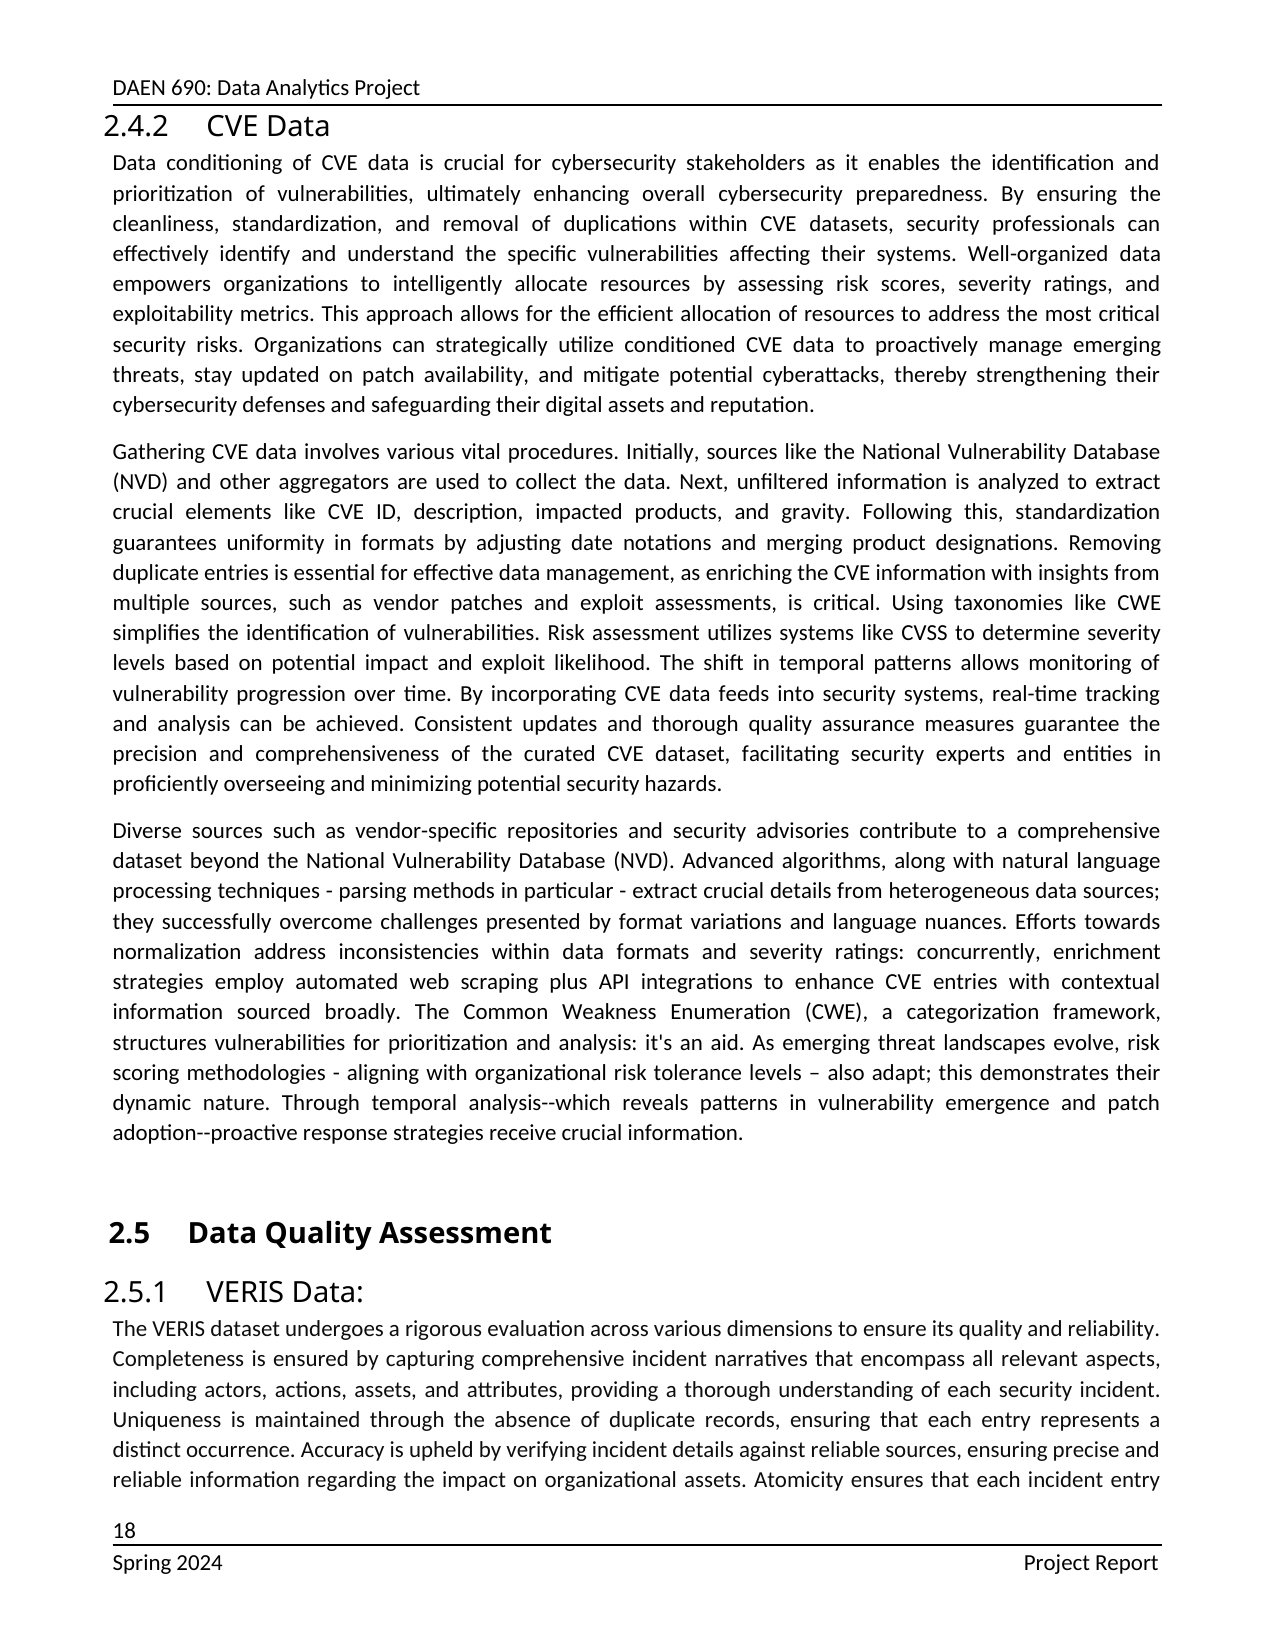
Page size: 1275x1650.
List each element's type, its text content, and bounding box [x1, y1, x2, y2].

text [112, 1323, 1162, 1493]
subtitle Data Quality Assessment [150, 1212, 1162, 1252]
subtitle CVE Data [169, 106, 1162, 145]
text Gathering CVE data involves various vital procedures. Initially, sources like the National Vulnerability Database (NVD) and other aggregators are used to collect the data. Next, unfiltered information is analyzed to extract crucial elements like CVE ID, description, impacted products, and gravity. Following this, standardization guarantees uniformity in formats by adjusting date notations and merging product designations. Removing duplicate entries is essential for effective data management, as enriching the CVE information with insights from multiple sources, such as vendor patches and exploit assessments, is critical. Using taxonomies like CWE simplifies the identification of vulnerabilities. Risk assessment utilizes systems like CVSS to determine severity levels based on potential impact and exploit likelihood. The shift in temporal patterns allows monitoring of vulnerability progression over time. By incorporating CVE data feeds into security systems, real-time tracking and analysis can be achieved. Consistent updates and thorough quality assurance measures guarantee the precision and comprehensiveness of the curated CVE dataset, facilitating security experts and entities in proficiently overseeing and minimizing potential security hazards. [112, 437, 1162, 797]
text Data conditioning of CVE data is crucial for cybersecurity stakeholders as it enables the identification and prioritization of vulnerabilities, ultimately enhancing overall cybersecurity preparedness. By ensuring the cleanliness, standardization, and removal of duplications within CVE datasets, security professionals can effectively identify and understand the specific vulnerabilities affecting their systems. Well-organized data empowers organizations to intelligently allocate resources by assessing risk scores, severity ratings, and exploitability metrics. This approach allows for the efficient allocation of resources to address the most critical security risks. Organizations can strategically utilize conditioned CVE data to proactively manage emerging threats, stay updated on patch availability, and mitigate potential cyberattacks, thereby strengthening their cybersecurity defenses and safeguarding their digital assets and reputation. [112, 148, 1162, 418]
text Diverse sources such as vendor-specific repositories and security advisories contribute to a comprehensive dataset beyond the National Vulnerability Database (NVD). Advanced algorithms, along with natural language processing techniques - parsing methods in particular - extract crucial details from heterogeneous data sources; they successfully overcome challenges presented by format variations and language nuances. Efforts towards normalization address inconsistencies within data formats and severity ratings: concurrently, enrichment strategies employ automated web scraping plus API integrations to enhance CVE entries with contextual information sourced broadly. The Common Weakness Enumeration (CWE), a categorization framework, structures vulnerabilities for prioritization and analysis: it's an aid. As emerging threat landscapes evolve, risk scoring methodologies - aligning with organizational risk tolerance levels – also adapt; this demonstrates their dynamic nature. Through temporal analysis--which reveals patterns in vulnerability emergence and patch adoption--proactive response strategies receive crucial information. [112, 816, 1162, 1146]
subtitle VERIS Data: [169, 1272, 1162, 1311]
